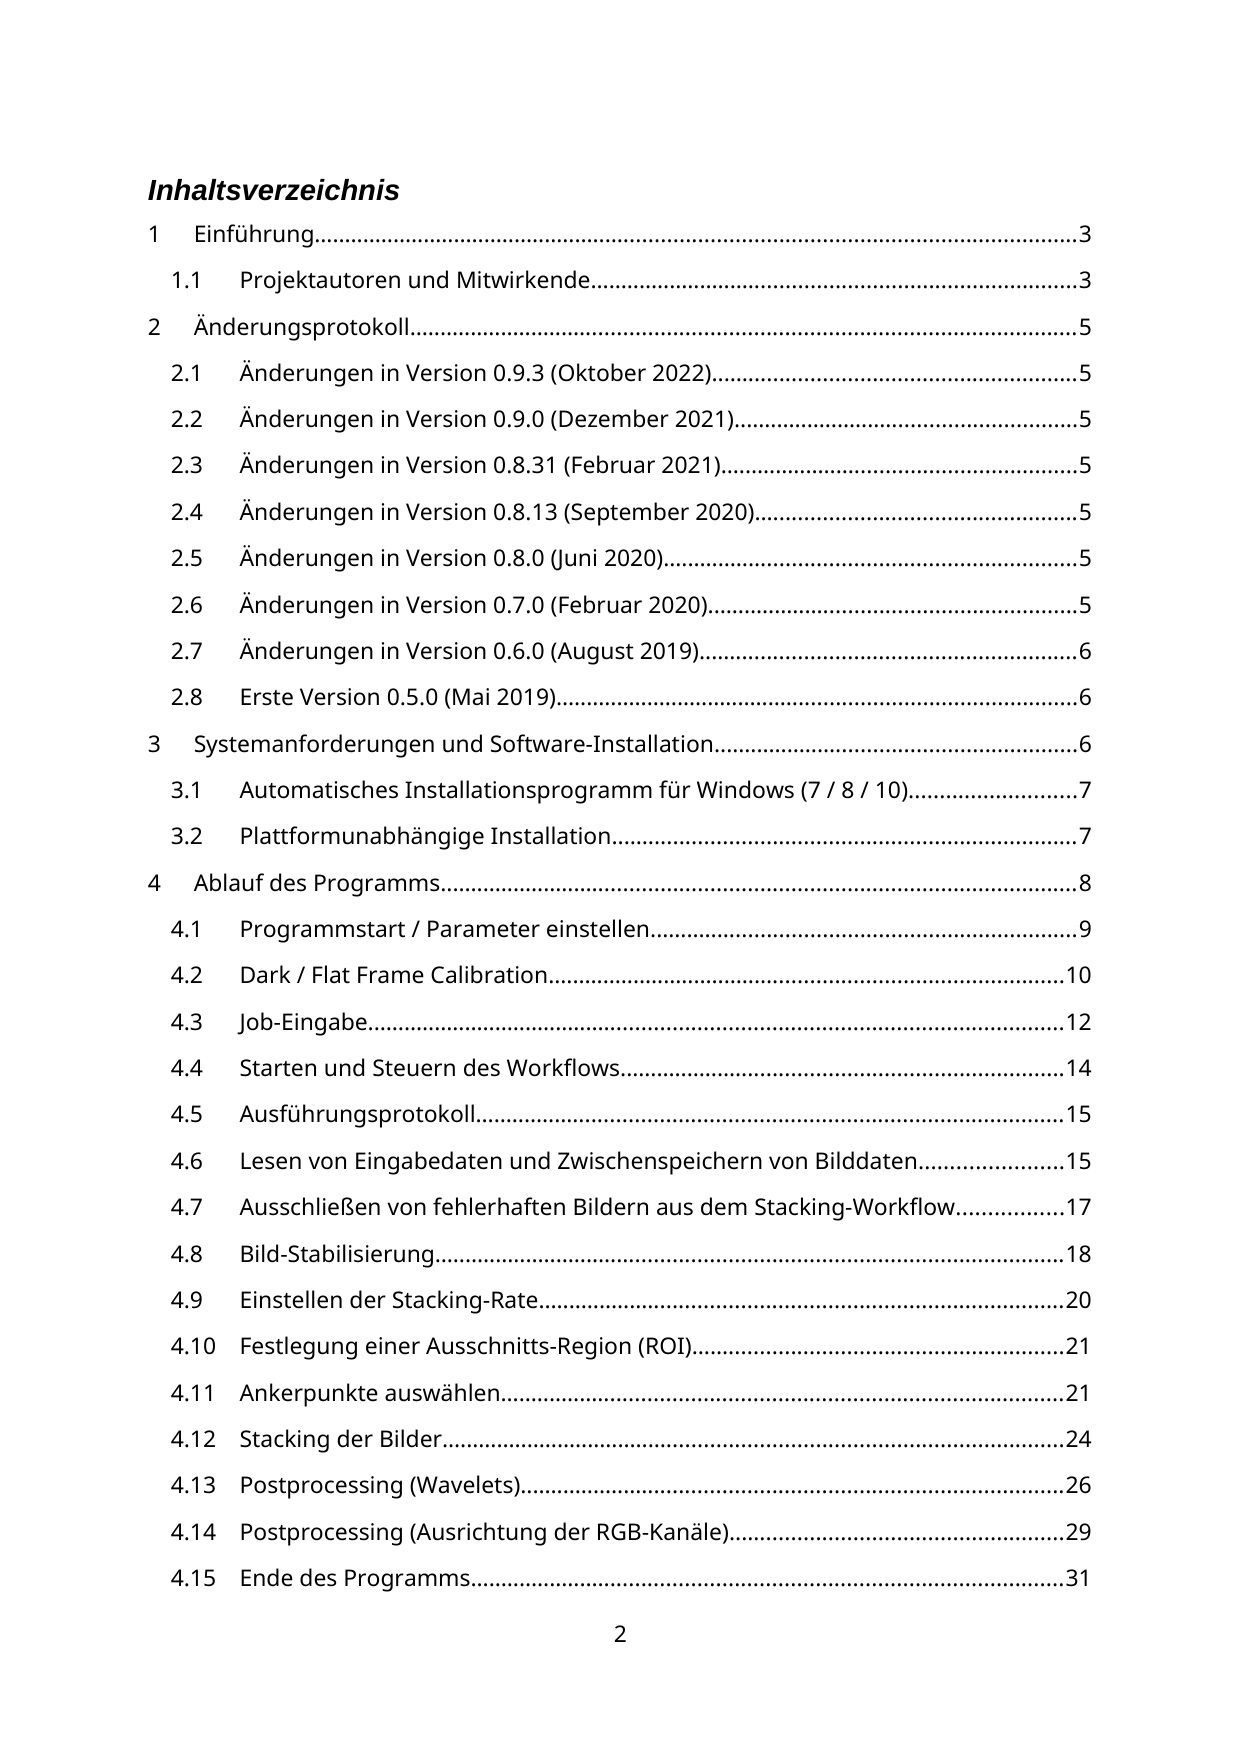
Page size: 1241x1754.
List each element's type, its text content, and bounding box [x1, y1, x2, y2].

text 2.6 Änderungen in Version 0.7.0 (Februar 2020) 5 [171, 588, 1093, 620]
text 2.4 Änderungen in Version 0.8.13 (September 2020) 5 [171, 496, 1093, 527]
text 2.7 Änderungen in Version 0.6.0 (August 2019) 6 [171, 635, 1093, 666]
text 4.2 Dark / Flat Frame Calibration 10 [171, 959, 1093, 991]
text 4 Ablauf des Programms 8 [148, 867, 1093, 898]
text 4.10 Festlegung einer Ausschnitts-Region (ROI) 21 [171, 1330, 1093, 1361]
text 1 Einführung 3 [148, 218, 1093, 249]
text 2.1 Änderungen in Version 0.9.3 (Oktober 2022) 5 [171, 357, 1093, 388]
text 2.5 Änderungen in Version 0.8.0 (Juni 2020) 5 [171, 542, 1093, 573]
text 2.2 Änderungen in Version 0.9.0 (Dezember 2021) 5 [171, 403, 1093, 434]
text 4.8 Bild-Stabilisierung 18 [171, 1237, 1093, 1269]
subtitle Inhaltsverzeichnis [148, 173, 1093, 206]
text 3.1 Automatisches Installationsprogramm für Windows (7 / 8 / 10) 7 [171, 774, 1093, 805]
text 3 Systemanforderungen und Software-Installation 6 [148, 728, 1093, 759]
text 4.6 Lesen von Eingabedaten und Zwischenspeichern von Bilddaten 15 [171, 1145, 1093, 1176]
text 2.3 Änderungen in Version 0.8.31 (Februar 2021) 5 [171, 449, 1093, 481]
text 3.2 Plattformunabhängige Installation 7 [171, 820, 1093, 852]
text 1.1 Projektautoren und Mitwirkende 3 [171, 264, 1093, 295]
text 4.12 Stacking der Bilder 24 [171, 1423, 1093, 1454]
text 4.14 Postprocessing (Ausrichtung der RGB-Kanäle) 29 [171, 1516, 1093, 1547]
text 4.11 Ankerpunkte auswählen 21 [171, 1377, 1093, 1408]
text 2 Änderungsprotokoll 5 [148, 310, 1093, 342]
text 4.3 Job-Eingabe 12 [171, 1006, 1093, 1037]
text 4.9 Einstellen der Stacking-Rate 20 [171, 1284, 1093, 1315]
text 4.5 Ausführungsprotokoll 15 [171, 1098, 1093, 1130]
text 4.4 Starten und Steuern des Workflows 14 [171, 1052, 1093, 1083]
text 4.15 Ende des Programms 31 [171, 1562, 1093, 1593]
text 4.7 Ausschließen von fehlerhaften Bildern aus dem Stacking-Workflow 17 [171, 1191, 1093, 1222]
text 4.13 Postprocessing (Wavelets) 26 [171, 1469, 1093, 1501]
text 2.8 Erste Version 0.5.0 (Mai 2019) 6 [171, 681, 1093, 712]
text 4.1 Programmstart / Parameter einstellen 9 [171, 913, 1093, 944]
